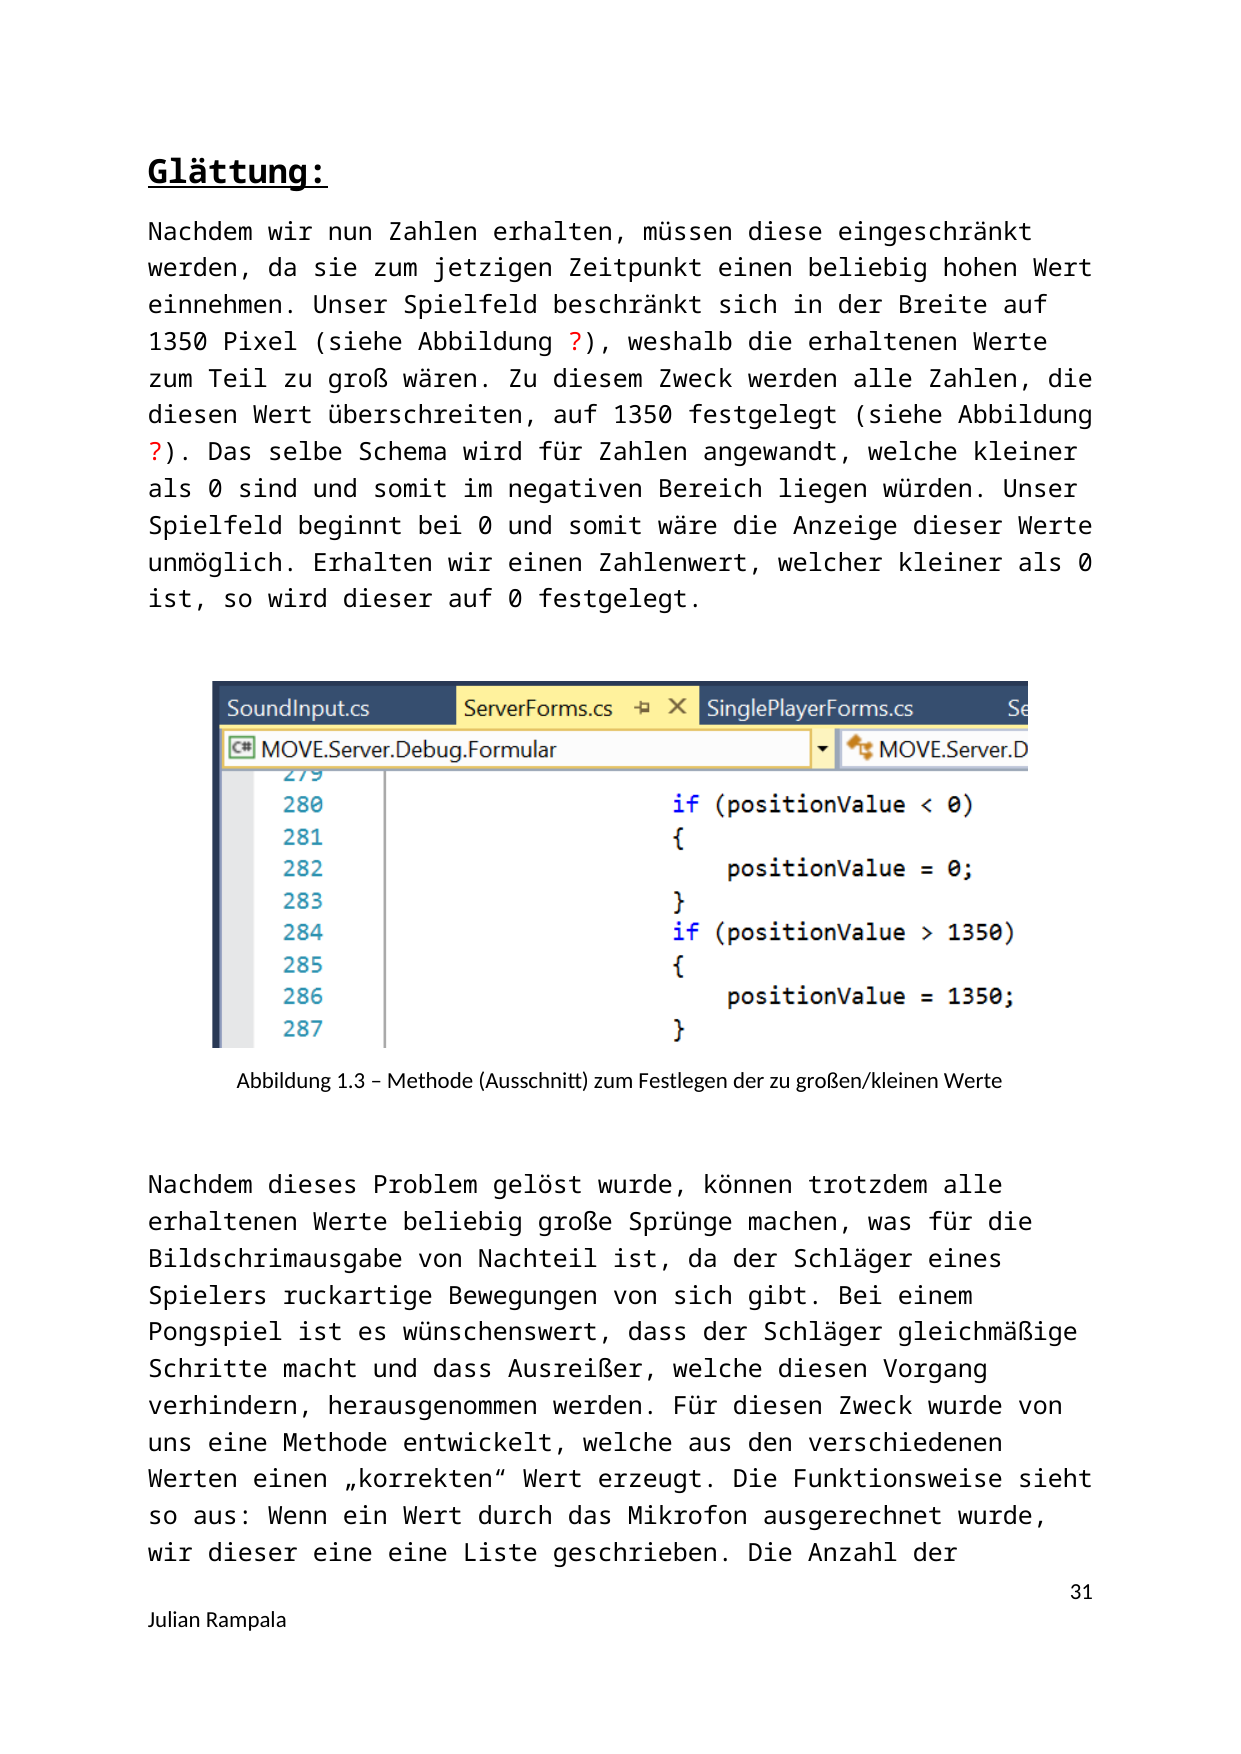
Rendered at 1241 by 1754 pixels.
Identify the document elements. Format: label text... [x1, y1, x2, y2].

text Abbildung 1.3 – Methode (Ausschnitt) zum Festlegen der zu großen/kleinen Werte [148, 1067, 1093, 1095]
text Glättung: [148, 148, 1093, 193]
text Nachdem wir nun Zahlen erhalten, müssen diese eingeschränkt werden, da sie zum jetzigen Zeitpunkt einen beliebig hohen Wert einnehmen. Unser Spielfeld beschränkt sich in der Breite auf 1350 Pixel (siehe Abbildung ?), weshalb die erhaltenen Werte zum Teil zu groß wären. Zu diesem Zweck werden alle Zahlen, die diesen Wert überschreiten, auf 1350 festgelegt (siehe Abbildung ?). Das selbe Schema wird für Zahlen angewandt, welche kleiner als 0 sind und somit im negativen Bereich liegen würden. Unser Spielfeld beginnt bei 0 und somit wäre die Anzeige dieser Werte unmöglich. Erhalten wir einen Zahlenwert, welcher kleiner als 0 ist, so wird dieser auf 0 festgelegt. [148, 213, 1093, 615]
picture [212, 681, 1028, 1048]
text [148, 1167, 1093, 1569]
